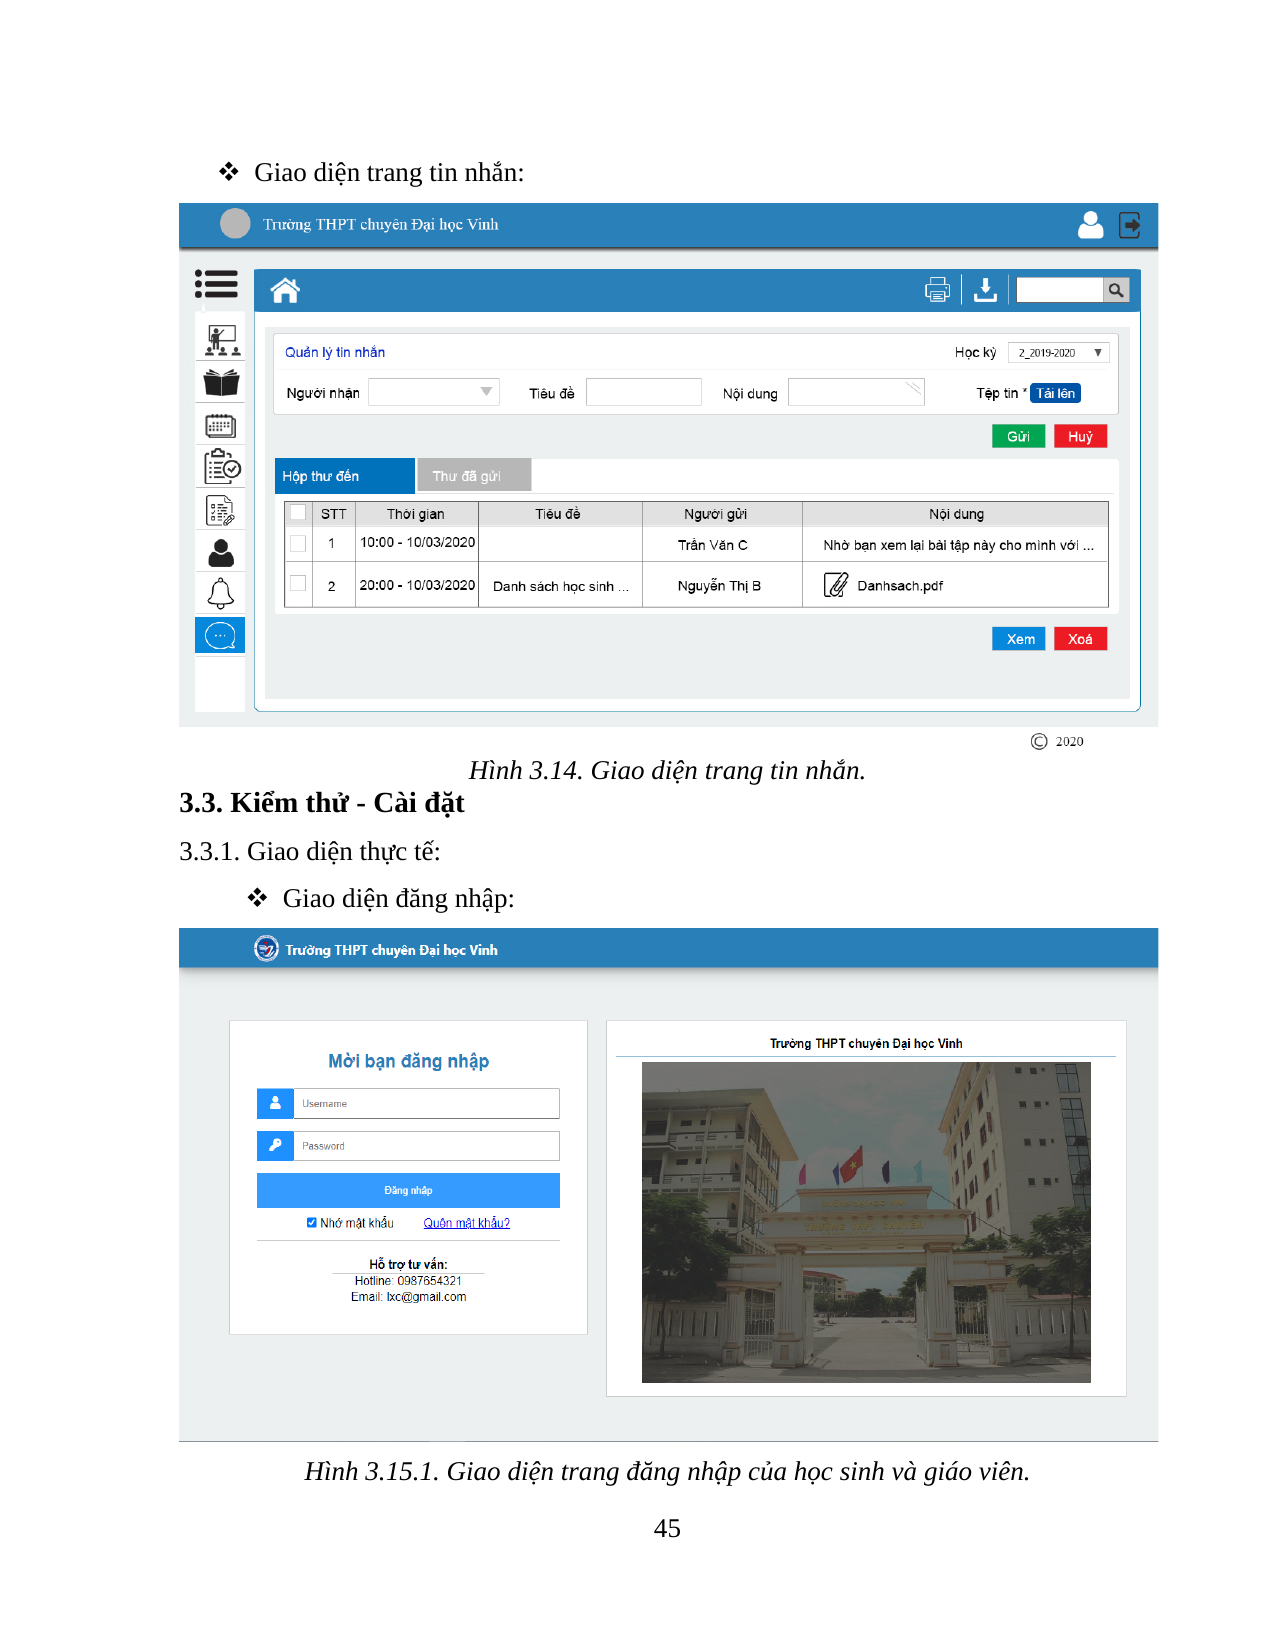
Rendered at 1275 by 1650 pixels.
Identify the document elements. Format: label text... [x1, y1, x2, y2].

picture [179, 928, 1159, 1442]
list Giao diện đăng nhập: [245, 882, 1158, 913]
text Hình 3.14. Giao diện trang tin nhắn. [179, 754, 1158, 785]
text Hình 3.15.1. Giao diện trang đăng nhập của học sinh và giáo viên. [179, 1454, 1158, 1486]
picture [179, 203, 1159, 754]
subtitle 3.3. Kiểm thử - Cài đặt [179, 785, 1158, 819]
list 3.3.1. Giao diện thực tế: [179, 835, 1158, 867]
list Giao diện trang tin nhắn: [217, 156, 1158, 187]
